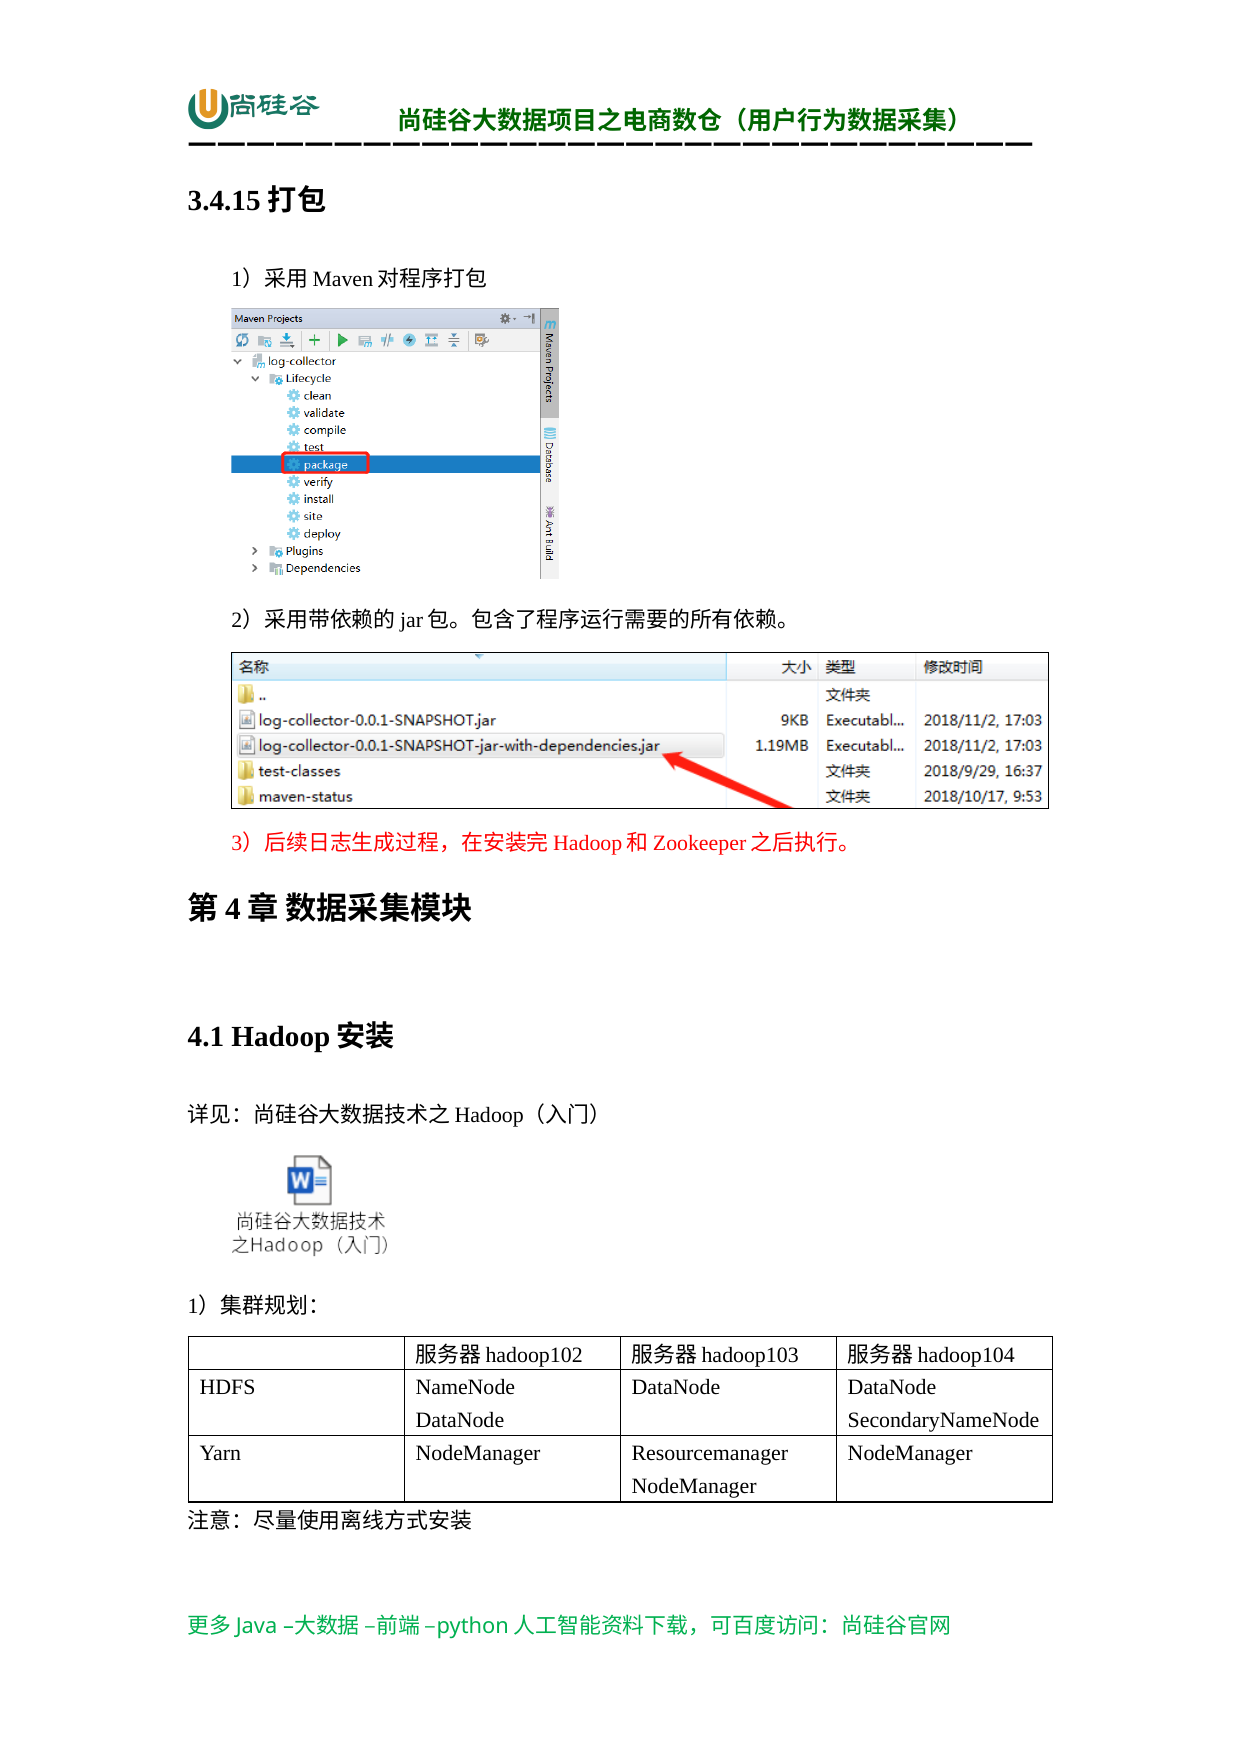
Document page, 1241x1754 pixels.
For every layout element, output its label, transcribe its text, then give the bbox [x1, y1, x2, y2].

subtitle 4.1 Hadoop安装 [187, 1001, 1053, 1066]
table_cell Resourcemanager NodeManager [621, 1436, 836, 1501]
table_cell DataNode SecondaryNameNode [837, 1370, 1052, 1435]
table_header [189, 1337, 404, 1369]
table_cell NameNode DataNode [405, 1370, 620, 1435]
text 1）集群规划： [187, 1287, 1053, 1320]
text 详见：尚硅谷大数据技术之Hadoop（入门） [187, 1097, 1053, 1129]
picture [187, 88, 321, 130]
table_header 服务器hadoop103 [621, 1337, 836, 1369]
text 注意：尽量使用离线方式安装 [187, 1502, 1053, 1535]
table_cell DataNode [621, 1370, 836, 1435]
table_cell HDFS [189, 1370, 404, 1435]
subtitle 3.4.15 打包 [187, 165, 1053, 230]
table_cell NodeManager [837, 1436, 1052, 1501]
subtitle 第4章 数据采集模块 [187, 873, 1053, 938]
table_cell Yarn [189, 1436, 404, 1501]
picture [231, 308, 559, 579]
text 2）采用带依赖的jar包。包含了程序运行需要的所有依赖。 [187, 601, 1053, 634]
table_header 服务器hadoop102 [405, 1337, 620, 1369]
table_cell NodeManager [405, 1436, 620, 1501]
text 3）后续日志生成过程，在安装完Hadoop和Zookeeper之后执行。 [187, 824, 1053, 857]
picture [232, 653, 1048, 808]
table_header 服务器hadoop104 [837, 1337, 1052, 1369]
text 1）采用Maven对程序打包 [187, 260, 1053, 293]
